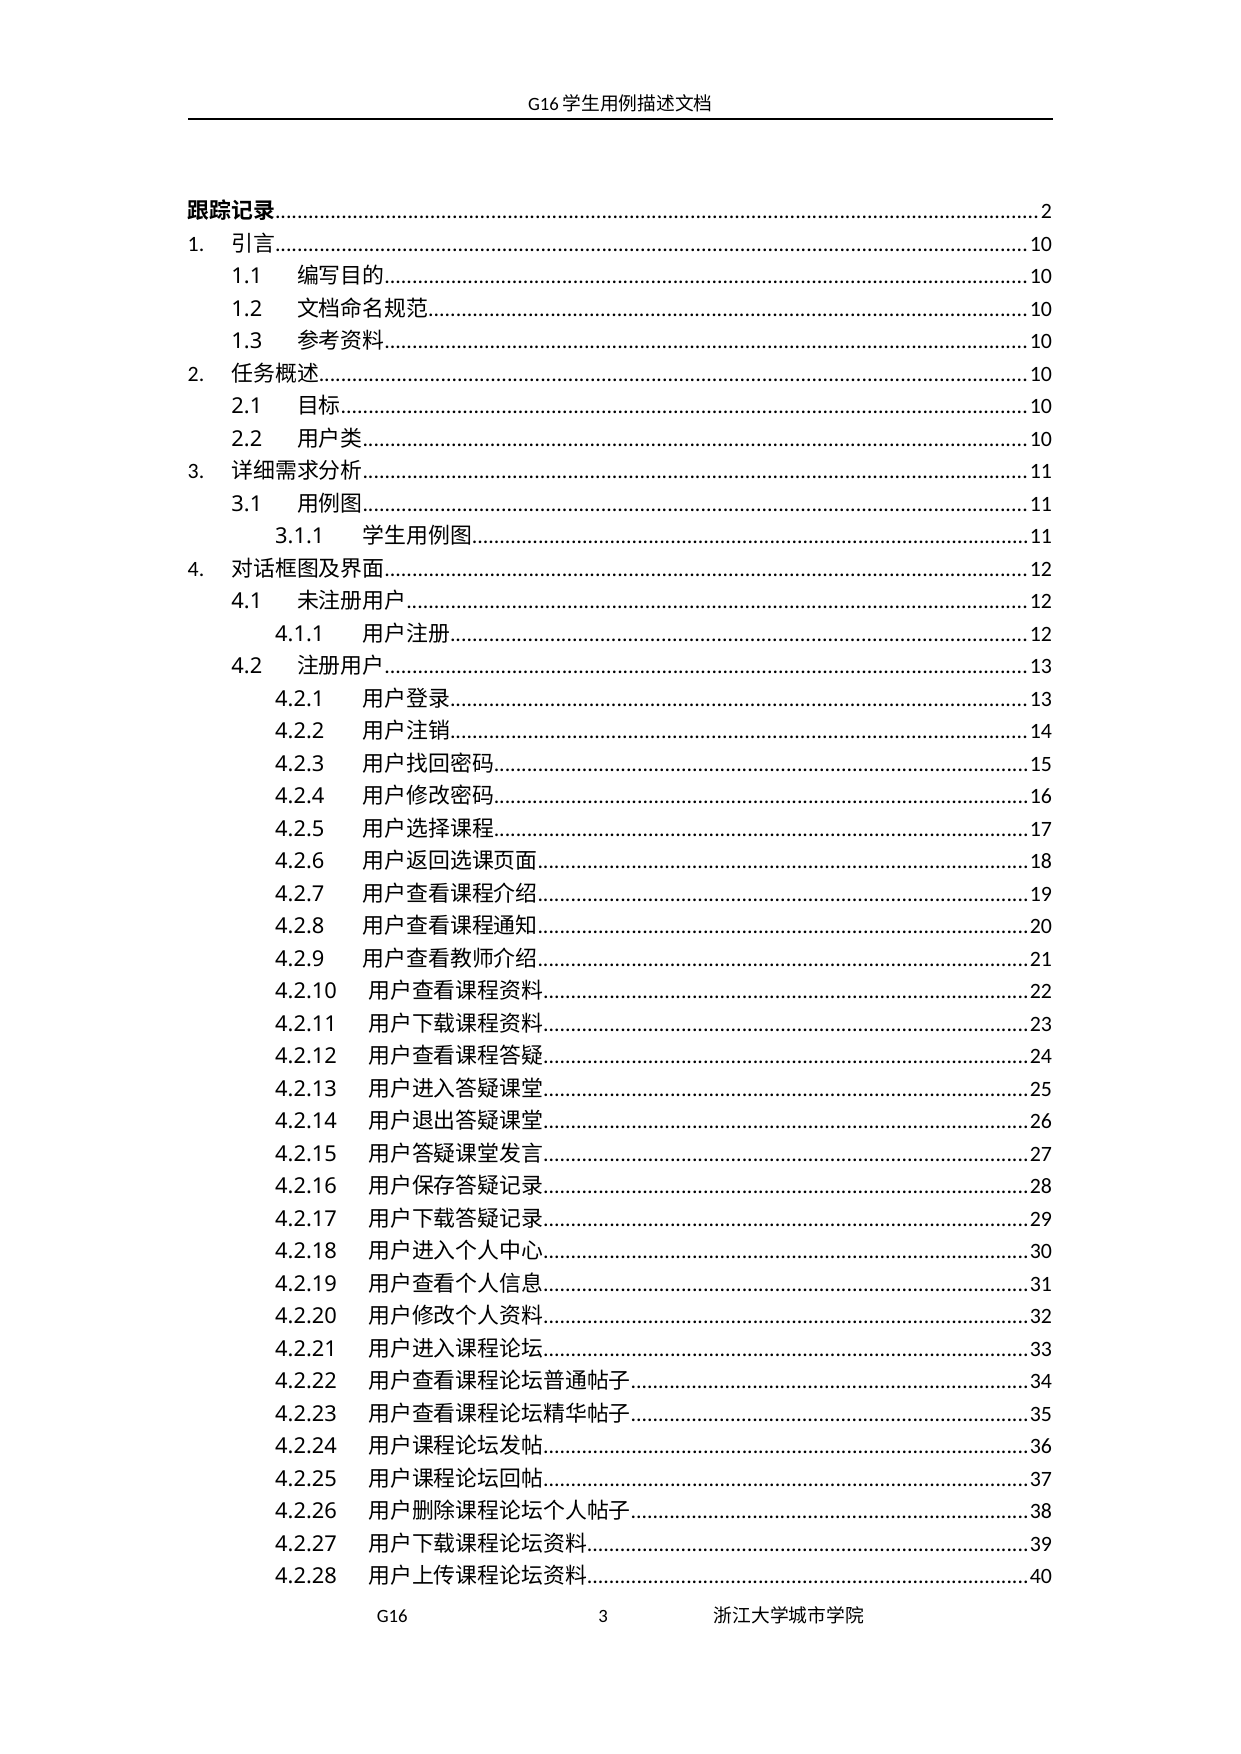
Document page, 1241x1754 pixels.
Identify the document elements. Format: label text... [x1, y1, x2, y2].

text 4.2.5 用户选择课程 17 [275, 810, 1053, 843]
text 3. 详细需求分析 11 [187, 453, 1053, 485]
text 4.2.14 用户退出答疑课堂 26 [275, 1103, 1053, 1135]
text 4.2.12 用户查看课程答疑 24 [275, 1038, 1053, 1070]
text 2.2 用户类 10 [231, 420, 1053, 453]
text 4.2.9 用户查看教师介绍 21 [275, 940, 1053, 973]
text 4.2.3 用户找回密码 15 [275, 745, 1053, 778]
text 跟踪记录 2 [187, 193, 1053, 225]
text 3.1.1 学生用例图 11 [275, 518, 1053, 550]
text 4.2.16 用户保存答疑记录 28 [275, 1168, 1053, 1200]
text 4.2 注册用户 13 [231, 648, 1053, 680]
text 4.2.17 用户下载答疑记录 29 [275, 1200, 1053, 1233]
text 4.2.28 用户上传课程论坛资料 40 [275, 1558, 1053, 1590]
text 4.2.7 用户查看课程介绍 19 [275, 875, 1053, 908]
text 4.2.15 用户答疑课堂发言 27 [275, 1135, 1053, 1168]
text 4.2.10 用户查看课程资料 22 [275, 973, 1053, 1005]
text 2.1 目标 10 [231, 388, 1053, 420]
text 4.2.1 用户登录 13 [275, 680, 1053, 713]
text 4.2.6 用户返回选课页面 18 [275, 843, 1053, 875]
text 4.2.20 用户修改个人资料 32 [275, 1298, 1053, 1330]
text 1. 引言 10 [187, 225, 1053, 258]
text 1.3 参考资料 10 [231, 323, 1053, 355]
text 4.2.2 用户注销 14 [275, 713, 1053, 745]
text 4.2.19 用户查看个人信息 31 [275, 1265, 1053, 1298]
text 4.2.26 用户删除课程论坛个人帖子 38 [275, 1493, 1053, 1525]
text 4.2.21 用户进入课程论坛 33 [275, 1330, 1053, 1363]
text 1.1 编写目的 10 [231, 258, 1053, 290]
text 1.2 文档命名规范 10 [231, 290, 1053, 323]
text 4.2.4 用户修改密码 16 [275, 778, 1053, 810]
text 3.1 用例图 11 [231, 485, 1053, 518]
text 4.2.23 用户查看课程论坛精华帖子 35 [275, 1395, 1053, 1428]
text 4.2.24 用户课程论坛发帖 36 [275, 1428, 1053, 1460]
text 4.2.13 用户进入答疑课堂 25 [275, 1070, 1053, 1103]
text 2. 任务概述 10 [187, 355, 1053, 388]
text 4.2.8 用户查看课程通知 20 [275, 908, 1053, 940]
text 4.1.1 用户注册 12 [275, 615, 1053, 648]
text 4. 对话框图及界面 12 [187, 550, 1053, 583]
text 4.2.25 用户课程论坛回帖 37 [275, 1460, 1053, 1493]
text 4.1 未注册用户 12 [231, 583, 1053, 615]
text 4.2.11 用户下载课程资料 23 [275, 1005, 1053, 1038]
text 4.2.27 用户下载课程论坛资料 39 [275, 1525, 1053, 1558]
text 4.2.18 用户进入个人中心 30 [275, 1233, 1053, 1265]
text 4.2.22 用户查看课程论坛普通帖子 34 [275, 1363, 1053, 1395]
